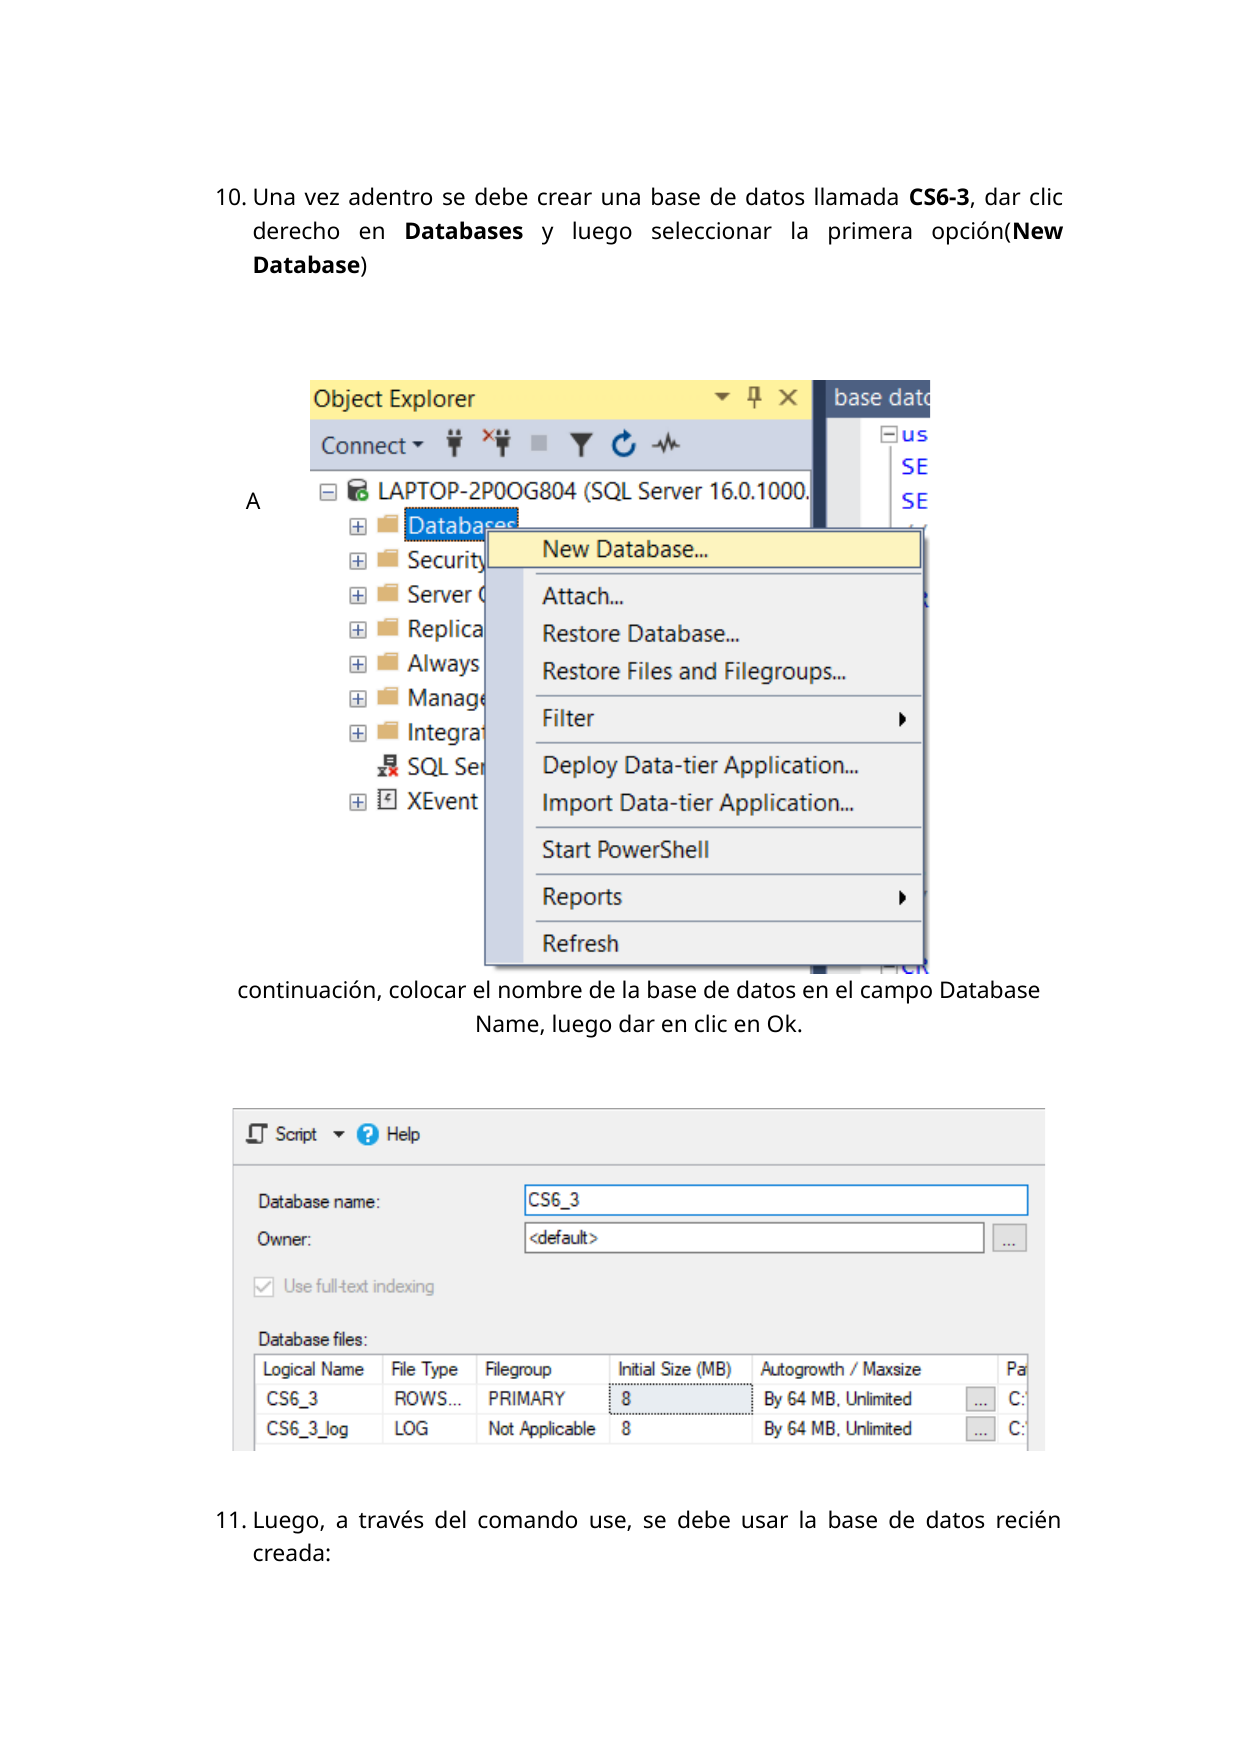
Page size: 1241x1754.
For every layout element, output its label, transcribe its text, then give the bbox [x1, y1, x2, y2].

picture [232, 1108, 1046, 1451]
picture [310, 380, 931, 974]
list Luego, a través del comando use, se debe usar la base de datos recién creada: [215, 1503, 1063, 1568]
list Una vez adentro se debe crear una base de datos llamada CS6-3, dar clic derecho en Databases y luego seleccionar la primera opción(New Database) [215, 181, 1063, 348]
